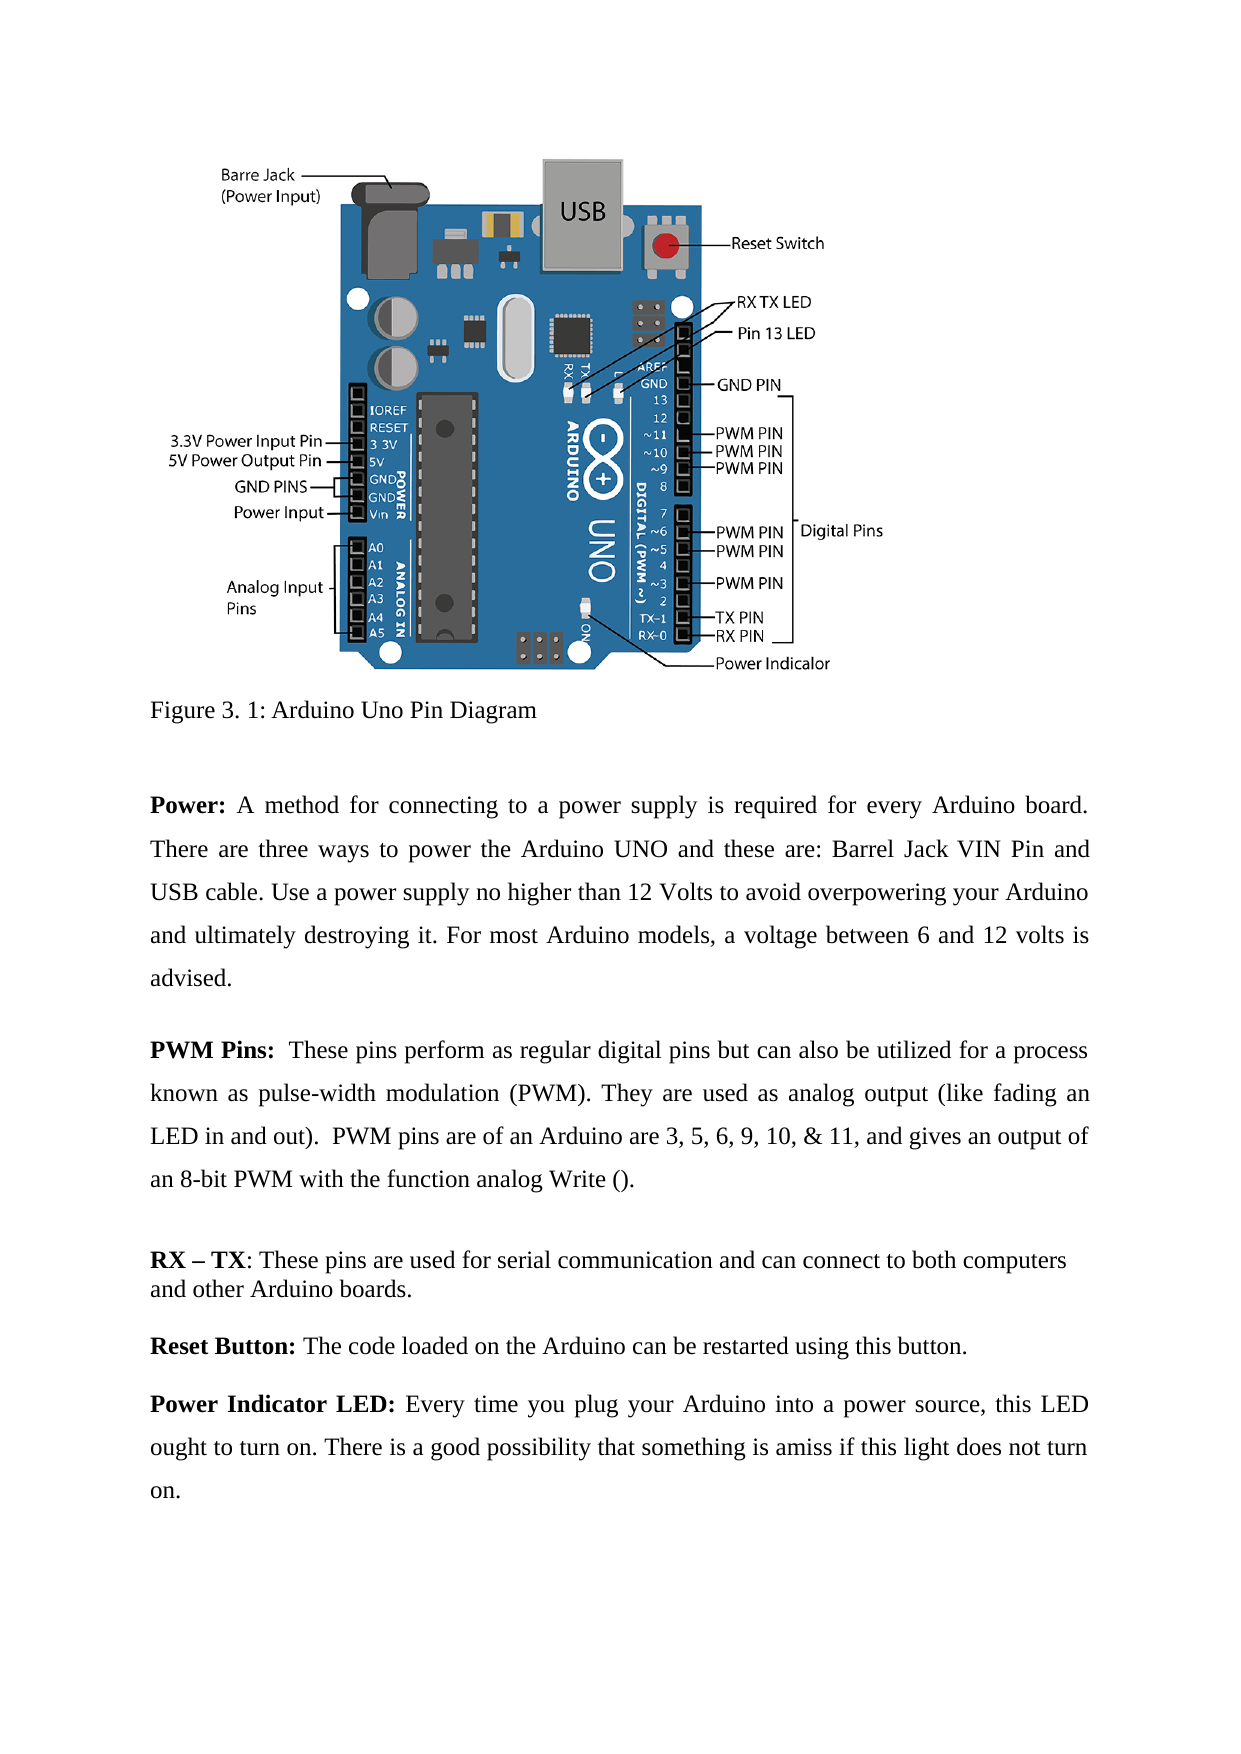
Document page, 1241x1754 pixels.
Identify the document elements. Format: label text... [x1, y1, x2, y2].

picture [150, 150, 901, 679]
text Power: A method for connecting to a power supply is required for every Arduino board. There are three ways to power the Arduino UNO and these are: Barrel Jack VIN Pin and USB cable. Use a power supply no higher than 12 Volts to avoid overpowering your Arduino and ultimately destroying it. For most Arduino models, a voltage between 6 and 12 volts is advised. [150, 791, 1090, 992]
text Reset Button: The code loaded on the Arduino can be restarted using this button. [150, 1331, 1090, 1360]
text Figure 3. 1: Arduino Uno Pin Diagram [150, 696, 1090, 724]
text PWM Pins: These pins perform as regular digital pins but can also be utilized for a process known as pulse-width modulation (PWM). They are used as analog output (like fading an LED in and out). PWM pins are of an Arduino are 3, 5, 6, 9, 10, & 11, and gives an output of an 8-bit PWM with the function analog Write (). [150, 1035, 1090, 1193]
text Power Indicator LED: Every time you plug your Arduino into a power source, this LED ought to turn on. There is a good possibility that something is amiss if this light does not turn on. [150, 1389, 1090, 1504]
text RX – TX: These pins are used for serial communication and can connect to both computers and other Arduino boards. [150, 1245, 1090, 1302]
